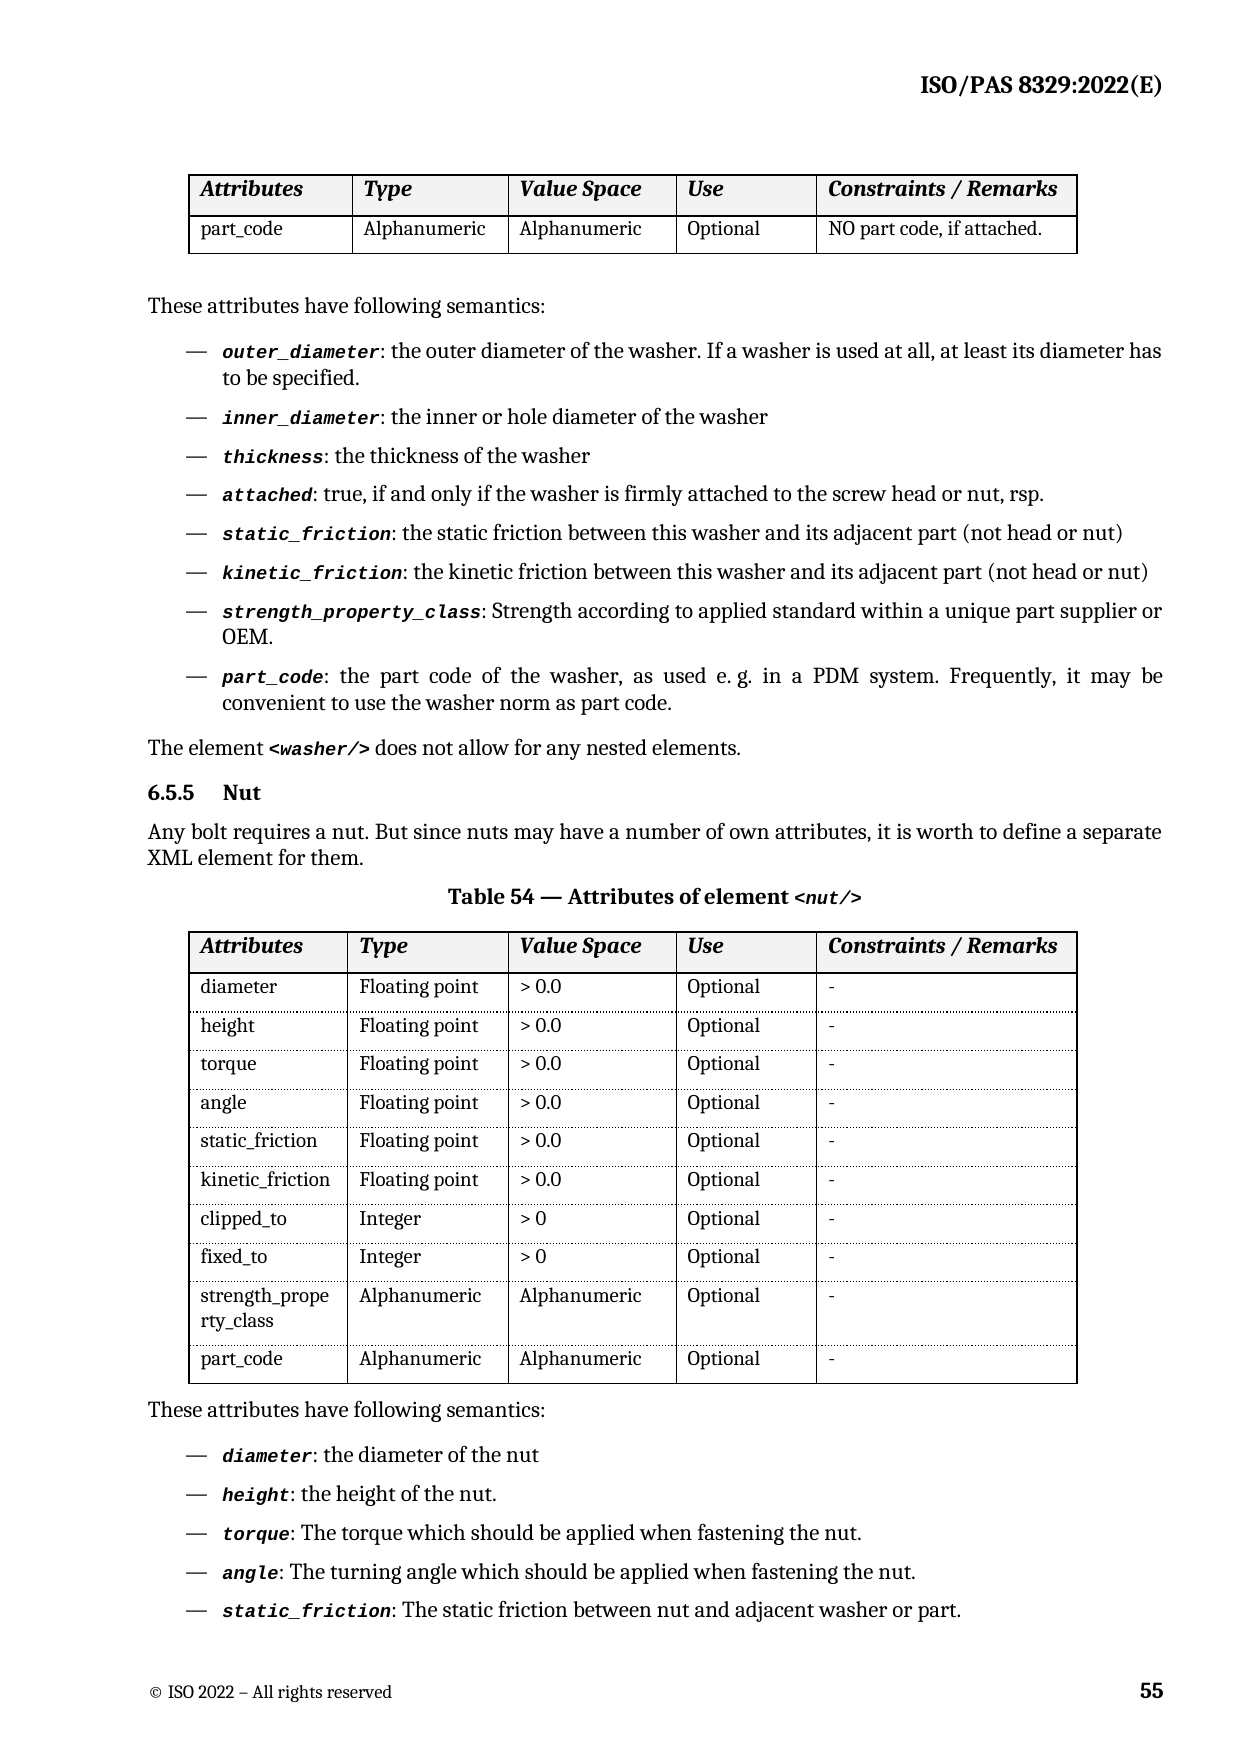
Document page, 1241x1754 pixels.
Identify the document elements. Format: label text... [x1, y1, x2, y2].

list angle: The turning angle which should be applied when fastening the nut. [185, 1558, 1163, 1585]
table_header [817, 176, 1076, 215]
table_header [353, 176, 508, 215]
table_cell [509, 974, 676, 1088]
list strength_property_class: Strength according to applied standard within a unique part supplier or OEM. [185, 598, 1163, 651]
list static_friction: the static friction between this washer and its adjacent part (not head or nut) [185, 520, 1163, 546]
list kinetic_friction: the kinetic friction between this washer and its adjacent part (not head or nut) [185, 559, 1163, 585]
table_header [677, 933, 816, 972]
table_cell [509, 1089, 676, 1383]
list diameter: the diameter of the nut [185, 1442, 1163, 1468]
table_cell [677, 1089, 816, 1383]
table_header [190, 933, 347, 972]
text Table 54 — Attributes of element <nut/> [148, 884, 1163, 910]
list static_friction: The static friction between nut and adjacent washer or part. [185, 1597, 1163, 1624]
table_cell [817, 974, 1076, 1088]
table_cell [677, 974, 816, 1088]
list thickness: the thickness of the washer [185, 442, 1163, 469]
subtitle Nut [148, 779, 1163, 806]
list height: the height of the nut. [185, 1481, 1163, 1507]
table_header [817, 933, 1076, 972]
list torque: The torque which should be applied when fastening the nut. [185, 1519, 1163, 1546]
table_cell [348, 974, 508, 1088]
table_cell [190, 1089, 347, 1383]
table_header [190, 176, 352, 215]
list part_code: the part code of the washer, as used e. g. in a PDM system. Frequently, it may be convenient to use the washer norm as part code. [185, 663, 1163, 716]
list outer_diameter: the outer diameter of the washer. If a washer is used at all, at least its diameter has to be specified. [185, 338, 1163, 391]
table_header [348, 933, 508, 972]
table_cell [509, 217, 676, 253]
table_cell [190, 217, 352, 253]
list inner_diameter: the inner or hole diameter of the washer [185, 403, 1163, 430]
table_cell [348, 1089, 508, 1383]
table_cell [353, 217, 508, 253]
text These attributes have following semantics: [148, 1397, 1163, 1423]
text The element <washer/> does not allow for any nested elements. [148, 734, 1163, 761]
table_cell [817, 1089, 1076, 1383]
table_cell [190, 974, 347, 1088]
text Any bolt requires a nut. But since nuts may have a number of own attributes, it is worth to define a separate XML element for them. [148, 818, 1163, 871]
list attached: true, if and only if the washer is firmly attached to the screw head or nut, rsp. [185, 481, 1163, 508]
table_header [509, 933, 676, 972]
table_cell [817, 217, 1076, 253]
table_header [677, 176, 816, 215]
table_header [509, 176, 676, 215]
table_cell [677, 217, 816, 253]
text These attributes have following semantics: [148, 293, 1163, 319]
